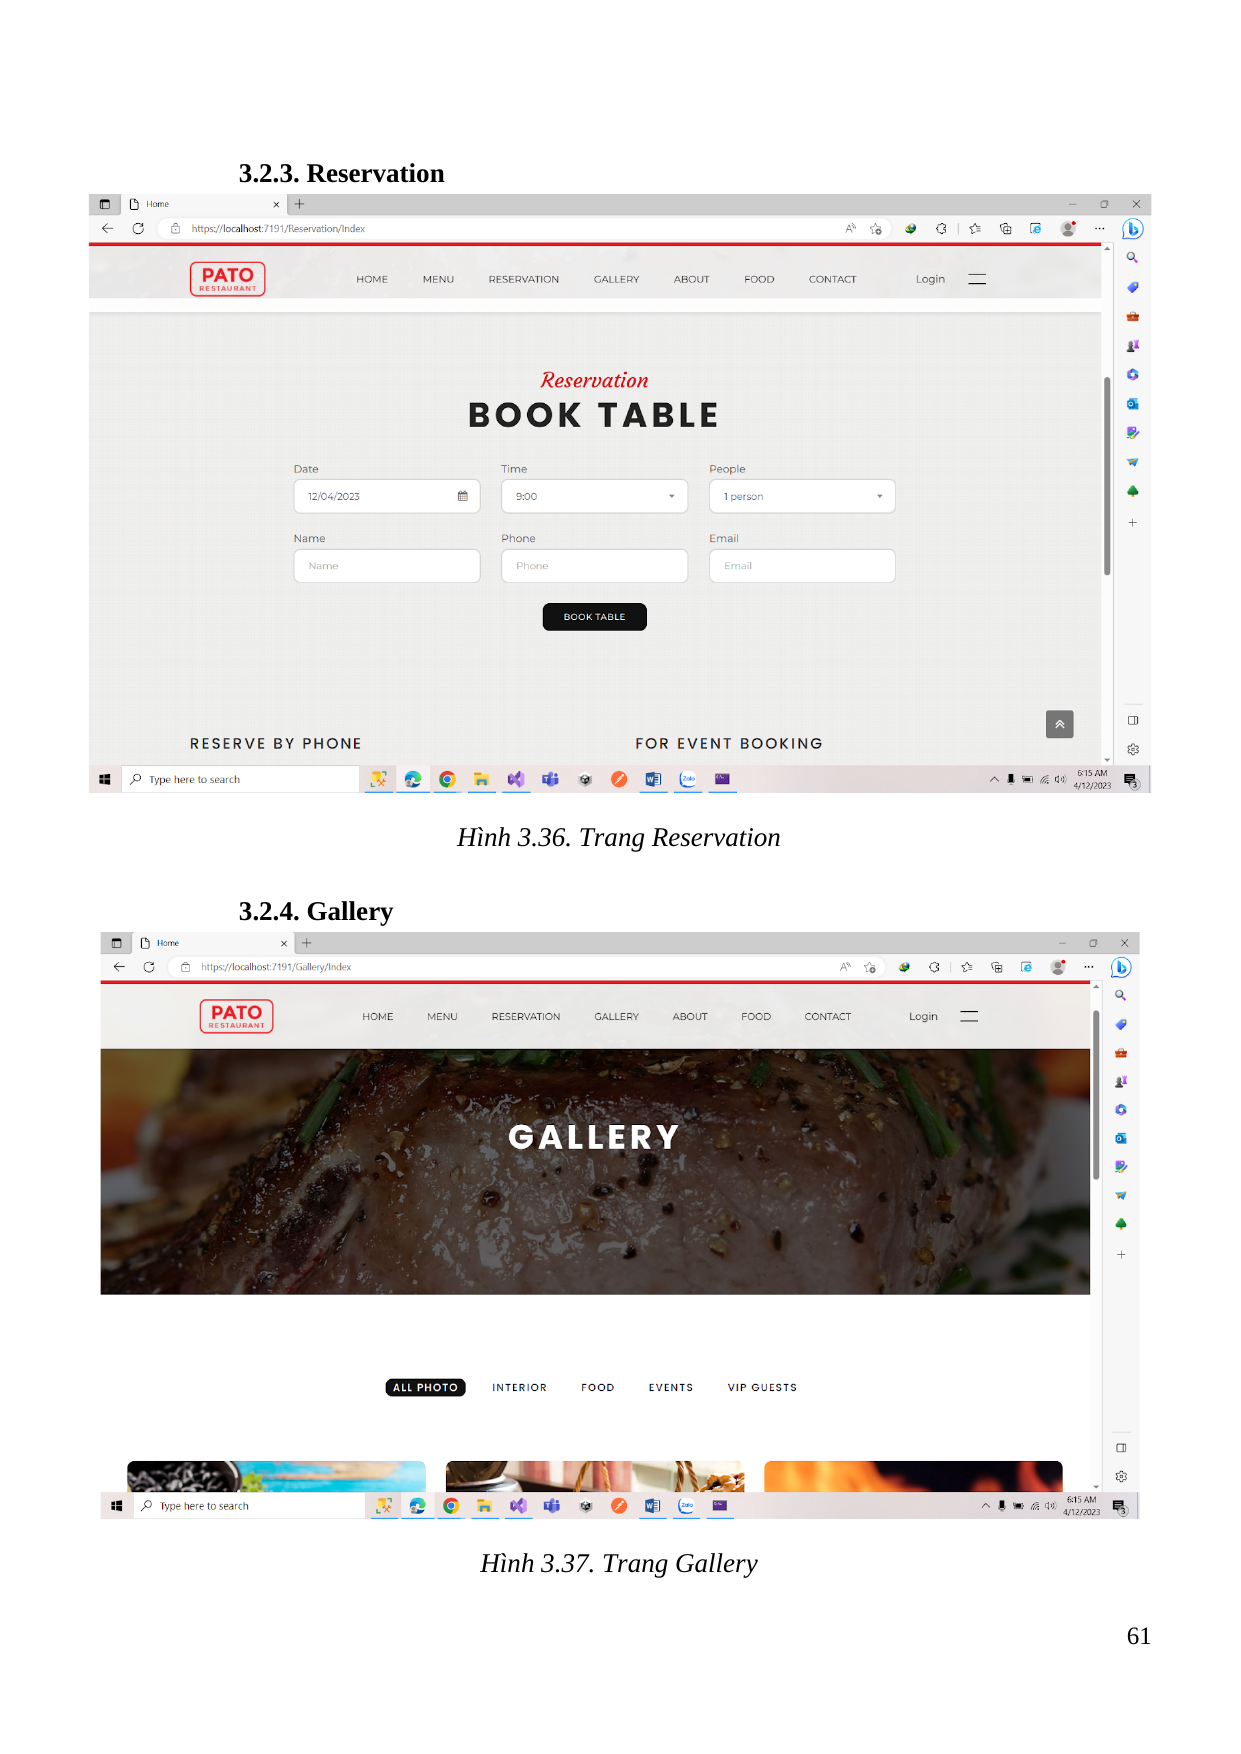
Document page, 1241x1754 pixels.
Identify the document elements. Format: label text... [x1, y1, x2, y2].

subtitle Hình 3.36. Trang Reservation [89, 821, 1152, 853]
subtitle 3.2.4. Gallery [164, 895, 1152, 927]
subtitle Hình 3.37. Trang Gallery [89, 1547, 1152, 1578]
picture [88, 194, 1152, 793]
picture [100, 932, 1140, 1519]
subtitle 3.2.3. Reservation [164, 157, 1152, 188]
